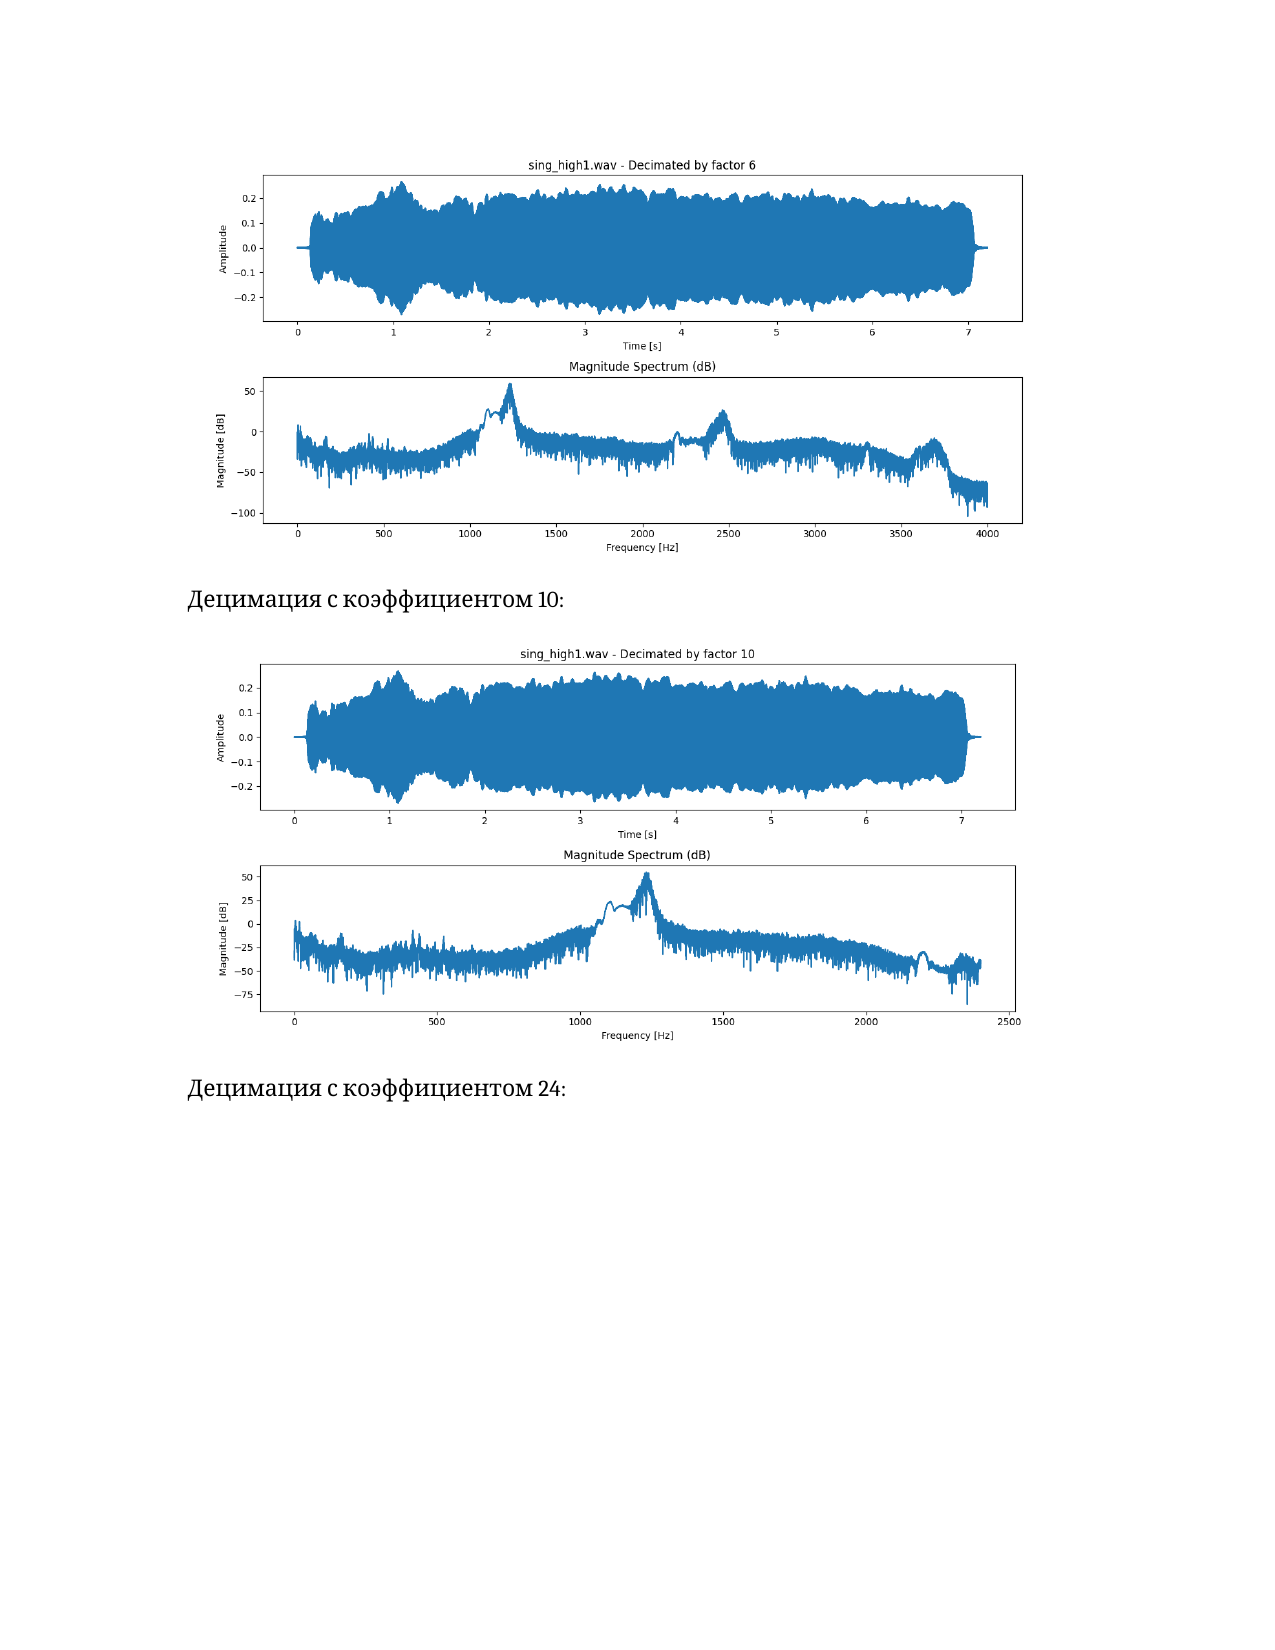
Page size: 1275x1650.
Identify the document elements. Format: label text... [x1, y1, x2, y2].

text Децимация с коэффициентом 24: [187, 1075, 1087, 1102]
picture [206, 638, 1032, 1051]
text Децимация с коэффициентом 10: [187, 587, 1087, 613]
picture [206, 150, 1032, 563]
